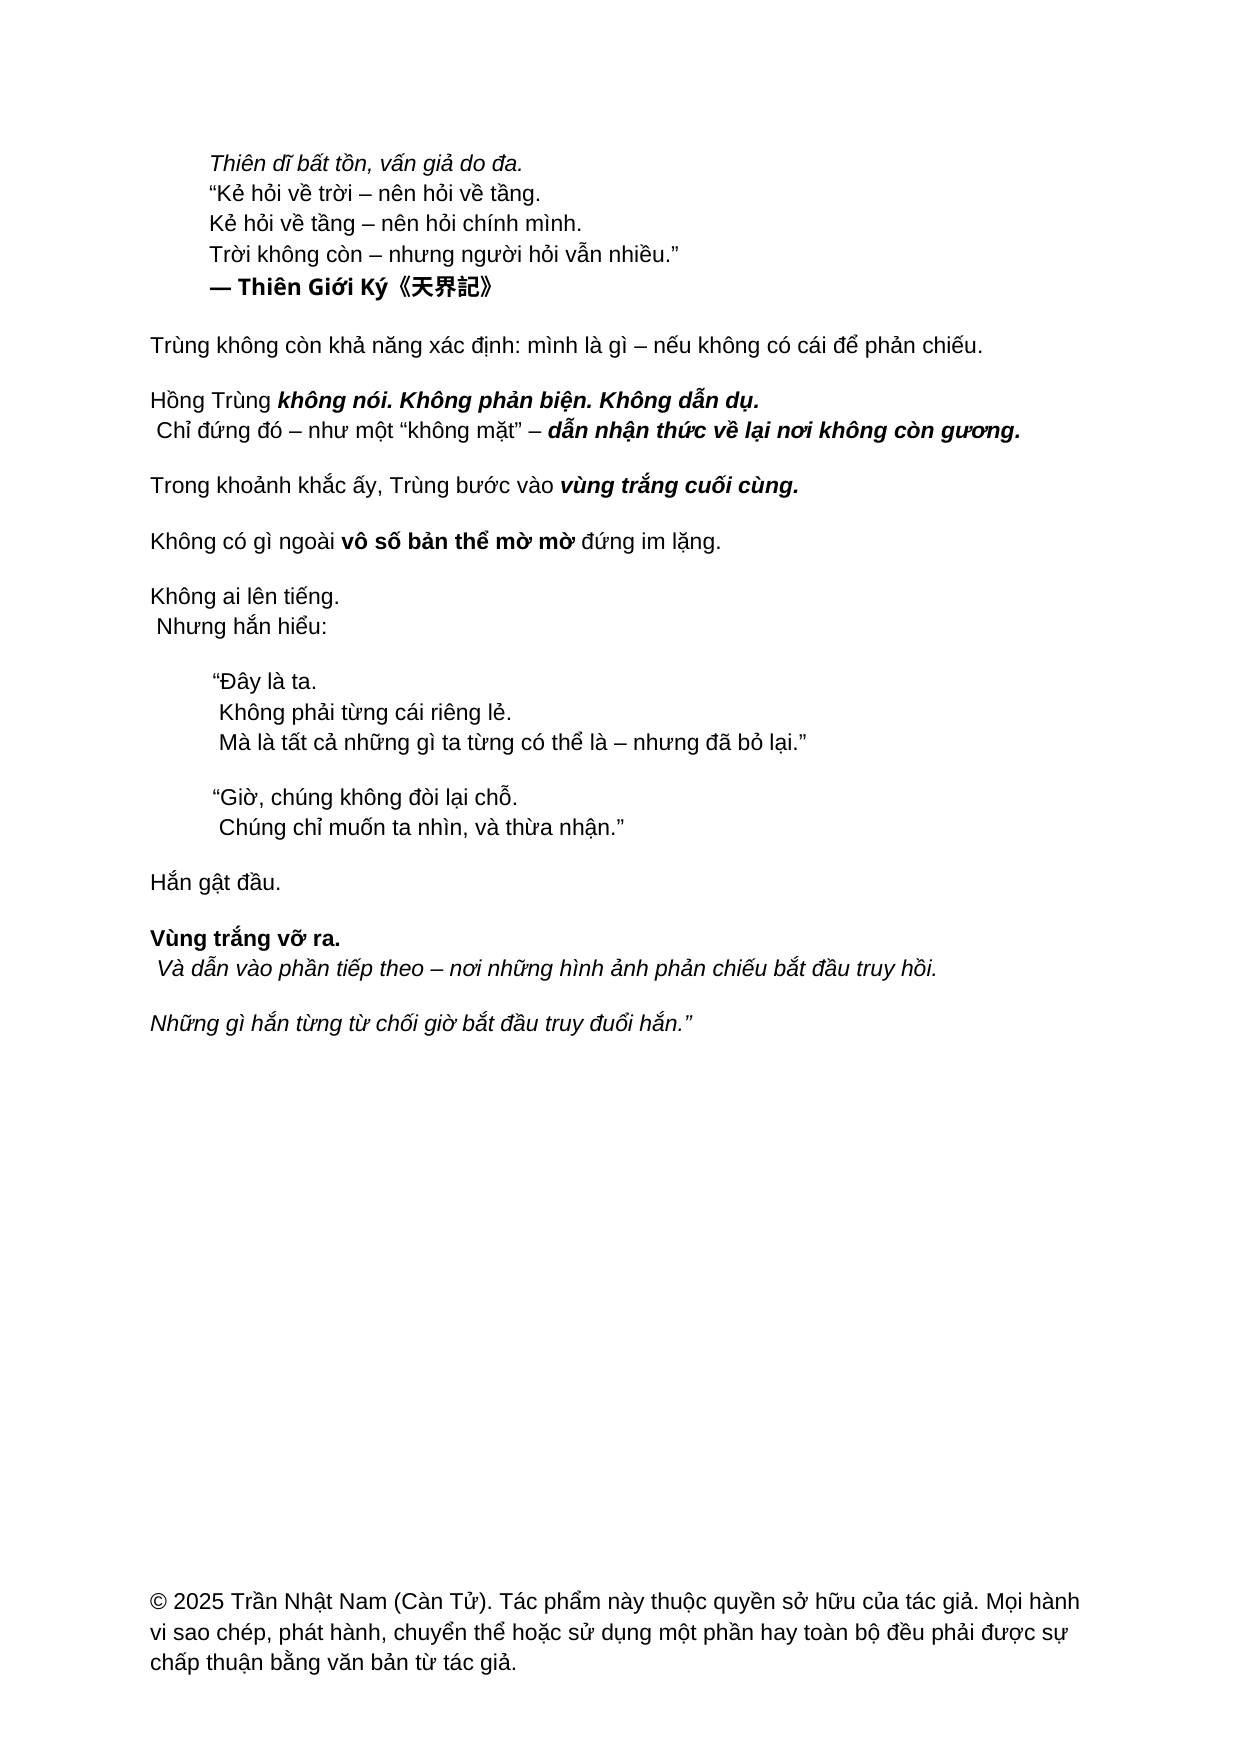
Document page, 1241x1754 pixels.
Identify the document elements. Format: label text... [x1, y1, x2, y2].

text Không ai lên tiếng. Nhưng hắn hiểu: [150, 583, 1090, 639]
text Không có gì ngoài vô số bản thể mờ mờ đứng im lặng. [150, 528, 1090, 554]
text “Giờ, chúng không đòi lại chỗ. Chúng chỉ muốn ta nhìn, và thừa nhận.” [212, 784, 1028, 840]
text Hắn gật đầu. [150, 869, 1090, 896]
text Trời không còn – nhưng người hỏi vẫn nhiều.” [209, 241, 1090, 267]
text Trùng không còn khả năng xác định: mình là gì – nếu không có cái để phản chiếu. [150, 332, 1090, 358]
text Thiên dĩ bất tồn, vấn giả do đa. [209, 150, 1090, 176]
text “Đây là ta. Không phải từng cái riêng lẻ. Mà là tất cả những gì ta từng có thể là – nhưng đã bỏ lại.” [212, 668, 1028, 755]
text — Thiên Giới Ký《天界記》 [209, 271, 1090, 302]
text “Kẻ hỏi về trời – nên hỏi về tầng. [209, 180, 1090, 207]
text Kẻ hỏi về tầng – nên hỏi chính mình. [209, 210, 1090, 237]
text Những gì hắn từng từ chối giờ bắt đầu truy đuổi hắn.” [150, 1010, 1090, 1036]
text Trong khoảnh khắc ấy, Trùng bước vào vùng trắng cuối cùng. [150, 472, 1090, 499]
text Hồng Trùng không nói. Không phản biện. Không dẫn dụ. Chỉ đứng đó – như một “không mặt” – dẫn nhận thức về lại nơi không còn gương. [150, 387, 1090, 443]
text Vùng trắng vỡ ra. Và dẫn vào phần tiếp theo – nơi những hình ảnh phản chiếu bắt đầu truy hồi. [150, 924, 1090, 981]
